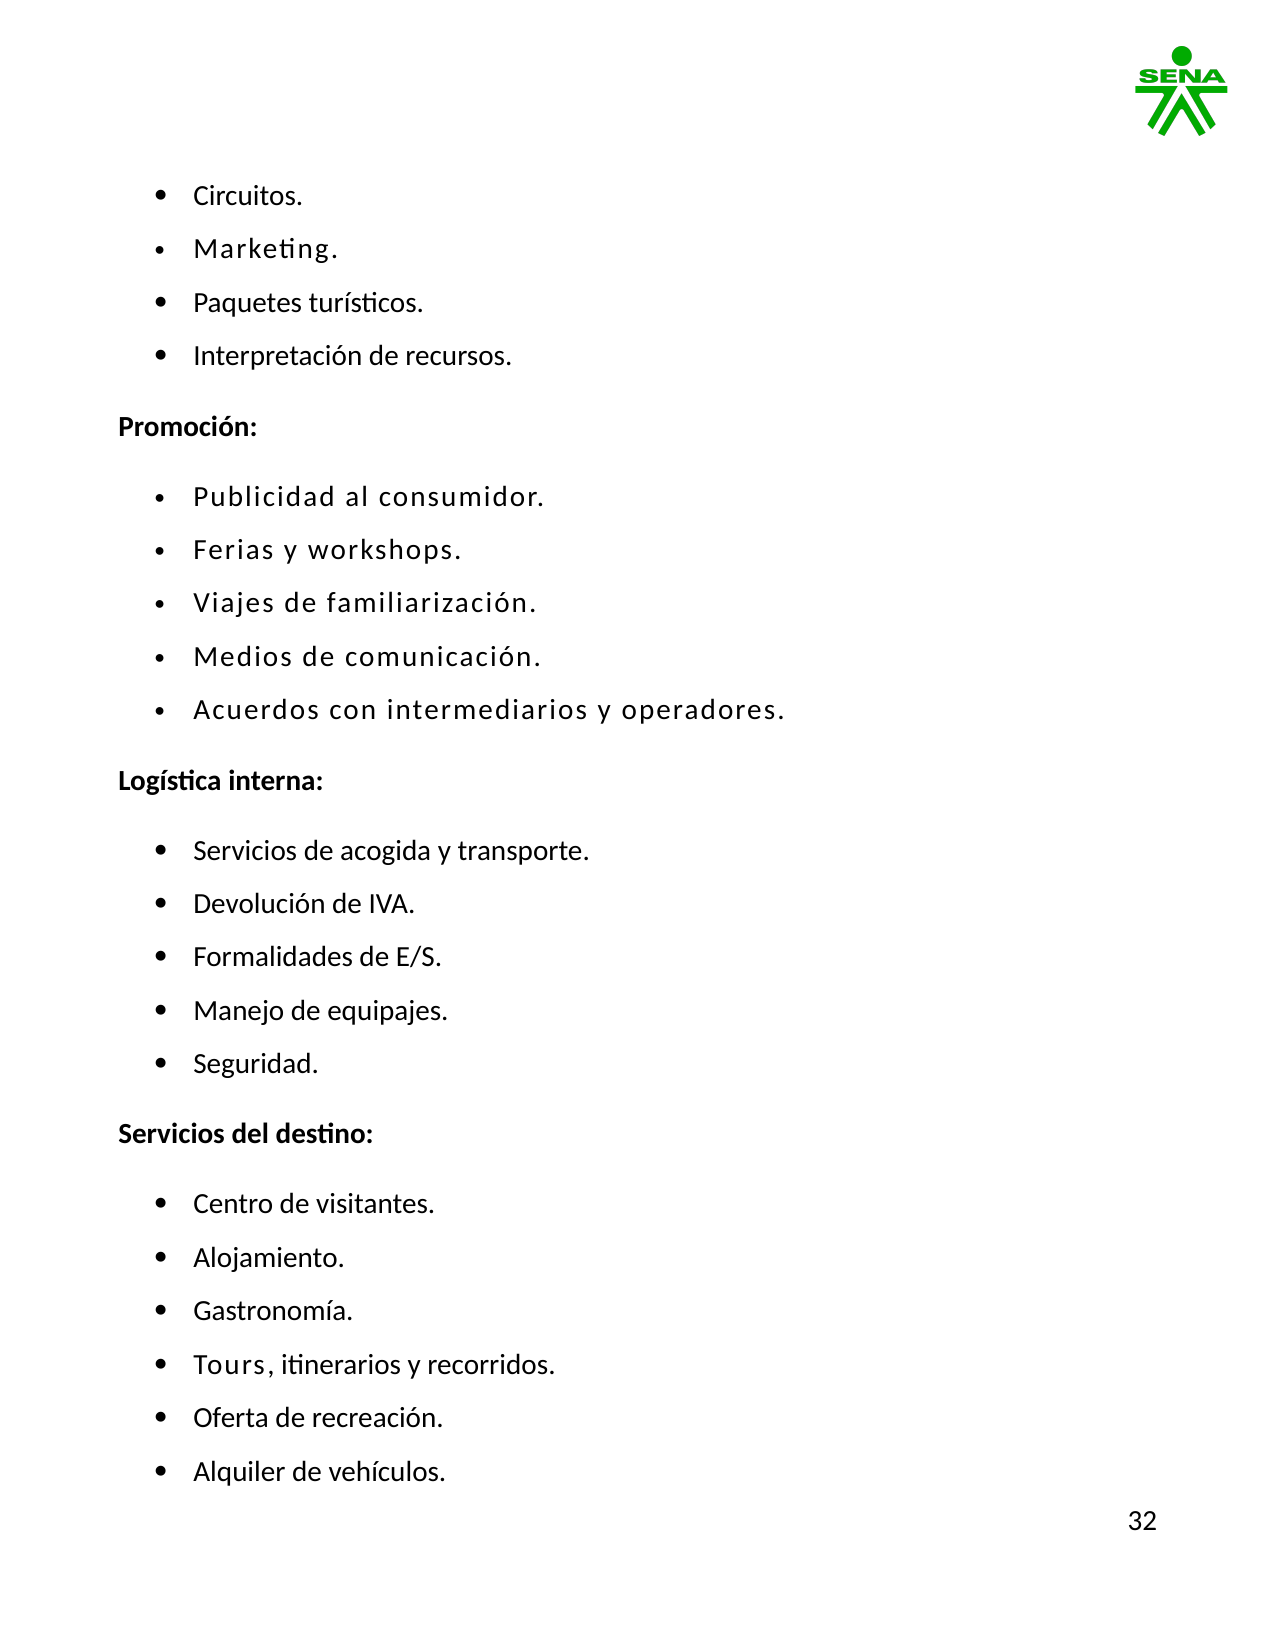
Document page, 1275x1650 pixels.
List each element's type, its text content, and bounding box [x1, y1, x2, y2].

list Gastronomía. [156, 1292, 1157, 1328]
list Oferta de recreación. [156, 1399, 1157, 1435]
list Formalidades de E/S. [156, 938, 1157, 974]
list Circuitos. [156, 177, 1157, 213]
list Paquetes turísticos. [156, 284, 1157, 320]
list Servicios de acogida y transporte. [156, 832, 1157, 867]
picture [1135, 46, 1228, 136]
list Centro de visitantes. [156, 1186, 1157, 1221]
text Servicios del destino: [118, 1116, 1157, 1151]
list Medios de comunicación. [156, 638, 1157, 674]
list Publicidad al consumidor. [156, 478, 1157, 513]
list Viajes de familiarización. [156, 584, 1157, 620]
list Devolución de IVA. [156, 885, 1157, 921]
text Promoción: [118, 408, 1157, 443]
list Manejo de equipajes. [156, 992, 1157, 1028]
list Acuerdos con intermediarios y operadores. [156, 691, 1157, 727]
list Alquiler de vehículos. [156, 1453, 1157, 1488]
text Logística interna: [118, 762, 1157, 797]
list Tours, itinerarios y recorridos. [156, 1346, 1157, 1382]
list Ferias y workshops. [156, 531, 1157, 567]
list Marketing. [156, 231, 1157, 266]
list Alojamiento. [156, 1239, 1157, 1275]
list Seguridad. [156, 1045, 1157, 1081]
list Interpretación de recursos. [156, 337, 1157, 373]
